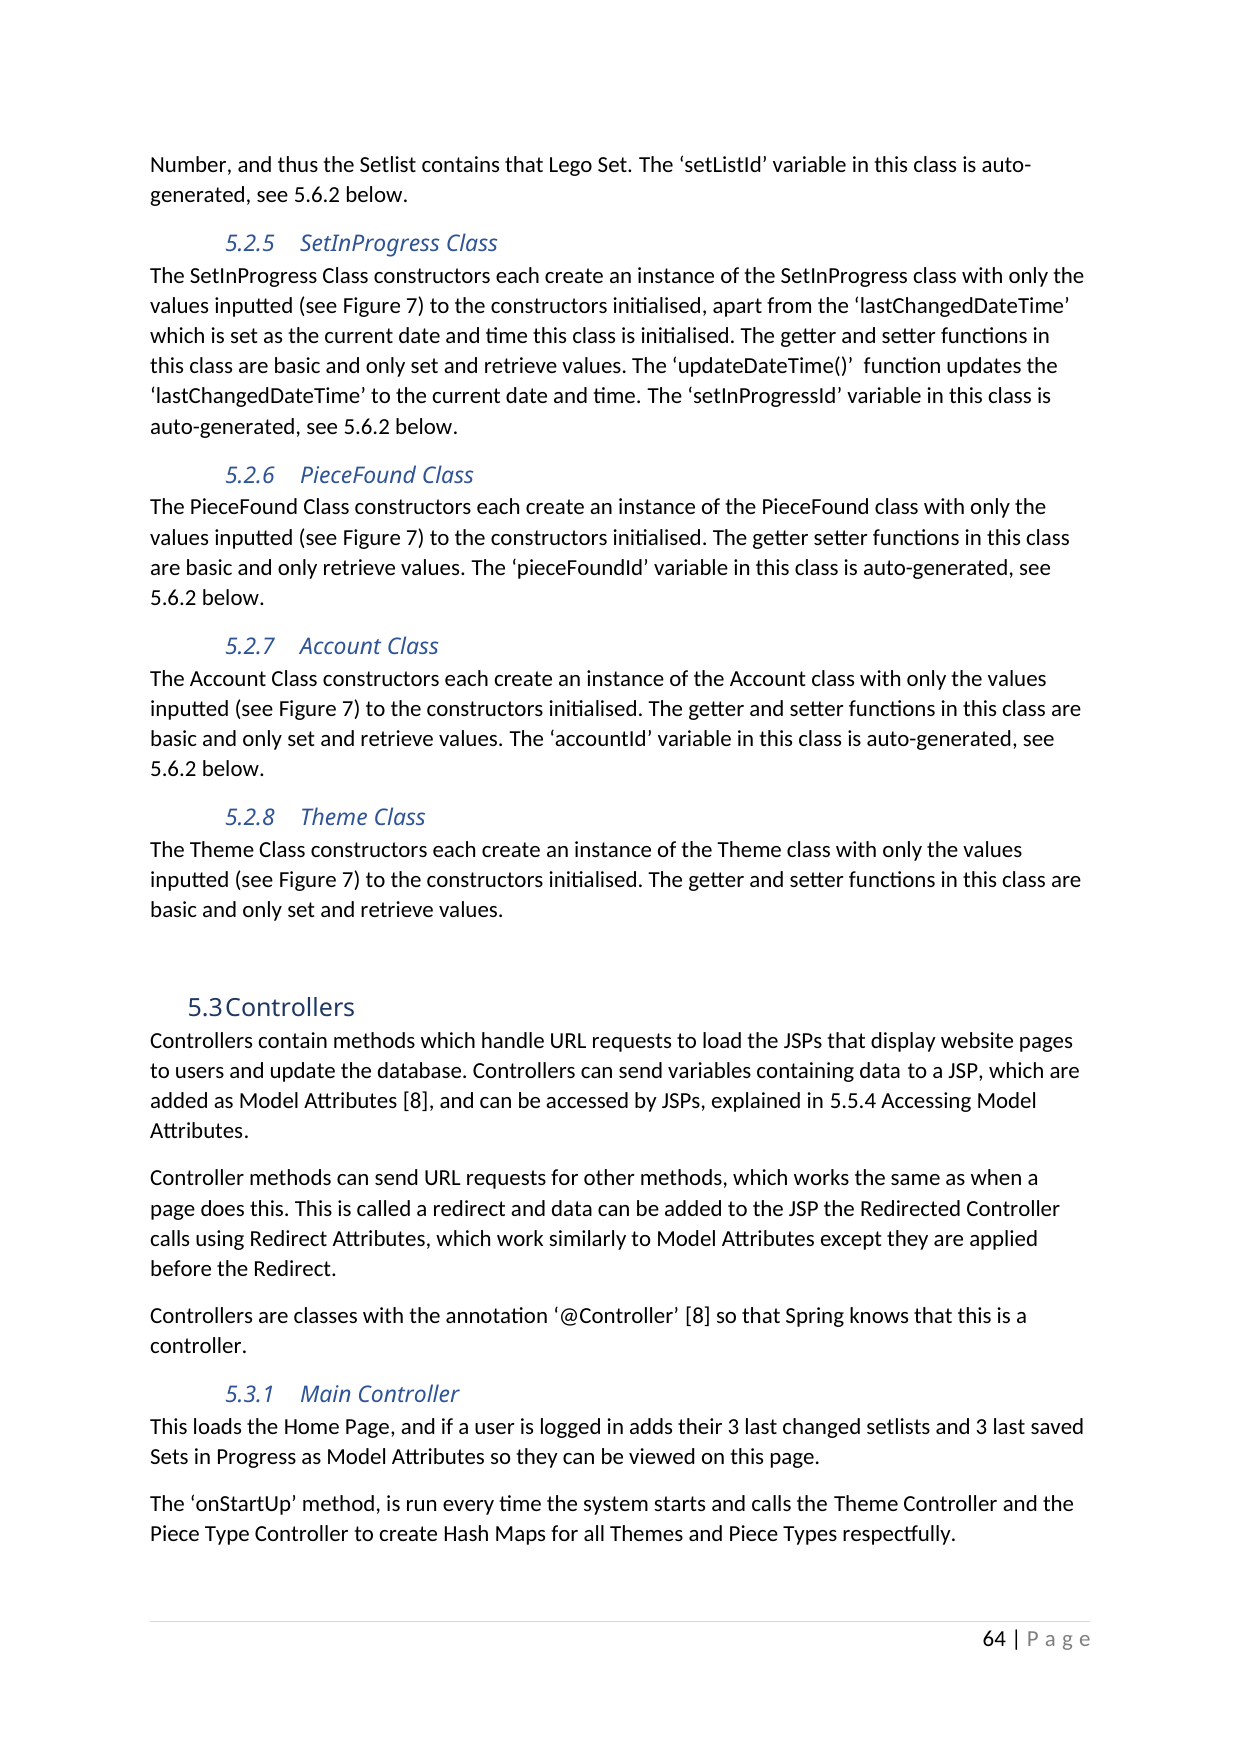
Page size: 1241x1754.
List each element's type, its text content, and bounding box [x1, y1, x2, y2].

text Controller methods can send URL requests for other methods, which works the same as when a page does this. This is called a redirect and data can be added to the JSP the Redirected Controller calls using Redirect Attributes, which work similarly to Model Attributes except they are applied before the Redirect. [150, 1163, 1090, 1282]
subtitle Theme Class [225, 801, 1090, 832]
subtitle Account Class [225, 630, 1090, 661]
text The Account Class constructors each create an instance of the Account class with only the values inputted (see Figure 7) to the constructors initialised. The getter and setter functions in this class are basic and only set and retrieve values. The ‘accountId’ variable in this class is auto-generated, see 5.6.2 below. [150, 664, 1090, 782]
subtitle PieceFound Class [225, 459, 1090, 490]
text The SetInProgress Class constructors each create an instance of the SetInProgress class with only the values inputted (see Figure 7) to the constructors initialised, apart from the ‘lastChangedDateTime’ which is set as the current date and time this class is initialised. The getter and setter functions in this class are basic and only set and retrieve values. The ‘updateDateTime()’ function updates the ‘lastChangedDateTime’ to the current date and time. The ‘setInProgressId’ variable in this class is auto-generated, see 5.6.2 below. [150, 261, 1090, 440]
subtitle Controllers [187, 989, 1090, 1023]
text Controllers are classes with the annotation ‘@Controller’ [8] so that Spring knows that this is a controller. [150, 1301, 1090, 1359]
text The Theme Class constructors each create an instance of the Theme class with only the values inputted (see Figure 7) to the constructors initialised. The getter and setter functions in this class are basic and only set and retrieve values. [150, 835, 1090, 923]
subtitle Main Controller [225, 1378, 1090, 1409]
text This loads the Home Page, and if a user is logged in adds their 3 last changed setlists and 3 last saved Sets in Progress as Model Attributes so they can be viewed on this page. [150, 1412, 1090, 1470]
subtitle SetInProgress Class [225, 227, 1090, 258]
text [150, 150, 1090, 208]
text Controllers contain methods which handle URL requests to load the JSPs that display website pages to users and update the database. Controllers can send variables containing data to a JSP, which are added as Model Attributes [8], and can be accessed by JSPs, explained in 5.5.4 Accessing Model Attributes. [150, 1026, 1090, 1144]
text The ‘onStartUp’ method, is run every time the system starts and calls the Theme Controller and the Piece Type Controller to create Hash Maps for all Themes and Piece Types respectfully. [150, 1489, 1090, 1547]
text The PieceFound Class constructors each create an instance of the PieceFound class with only the values inputted (see Figure 7) to the constructors initialised. The getter setter functions in this class are basic and only retrieve values. The ‘pieceFoundId’ variable in this class is auto-generated, see 5.6.2 below. [150, 492, 1090, 611]
